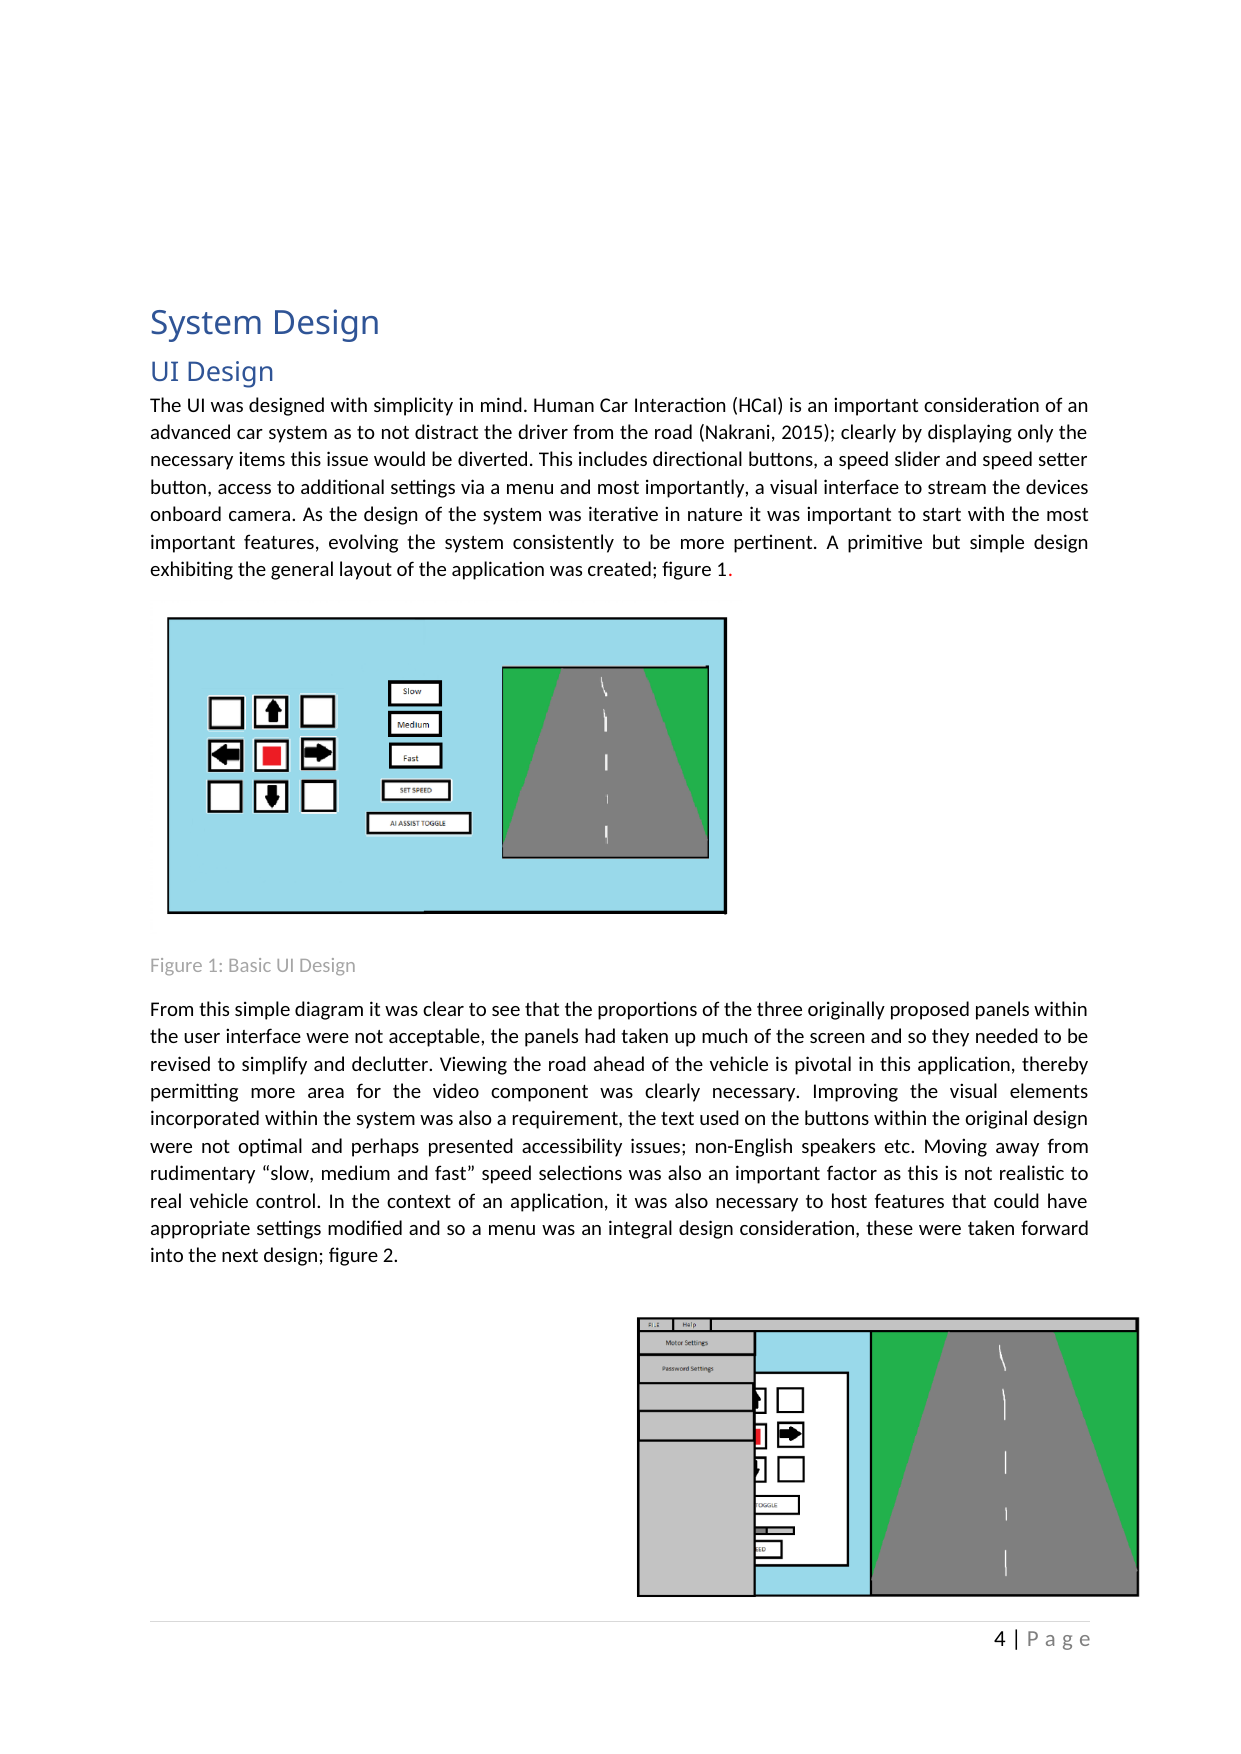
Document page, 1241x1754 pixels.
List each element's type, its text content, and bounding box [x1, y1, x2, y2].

picture [150, 600, 742, 934]
subtitle UI Design [150, 352, 1090, 389]
text The UI was designed with simplicity in mind. Human Car Interaction (HCaI) is an important consideration of an advanced car system as to not distract the driver from the road (Nakrani, 2015); clearly by displaying only the necessary items this issue would be diverted. This includes directional buttons, a speed slider and speed setter button, access to additional settings via a menu and most importantly, a visual interface to stream the devices onboard camera. As the design of the system was iterative in nature it was important to start with the most important features, evolving the system consistently to be more pertinent. A primitive but simple design exhibiting the general layout of the application was created; figure 1. [150, 392, 1090, 582]
subtitle System Design [150, 299, 1090, 344]
text From this simple diagram it was clear to see that the proportions of the three originally proposed panels within the user interface were not acceptable, the panels had taken up much of the screen and so they needed to be revised to simplify and declutter. Viewing the road ahead of the vehicle is pivotal in this application, thereby permitting more area for the video component was clearly necessary. Improving the visual elements incorporated within the system was also a requirement, the text used on the buttons within the original design were not optimal and perhaps presented accessibility issues; non-English speakers etc. Moving away from rudimentary “slow, medium and fast” speed selections was also an important factor as this is not realistic to real vehicle control. In the context of an application, it was also necessary to host features that could have appropriate settings modified and so a menu was an integral design consideration, these were taken forward into the next design; figure 2. [150, 996, 1090, 1268]
text Figure 1: Basic UI Design [150, 952, 1090, 977]
picture [623, 1309, 1154, 1608]
